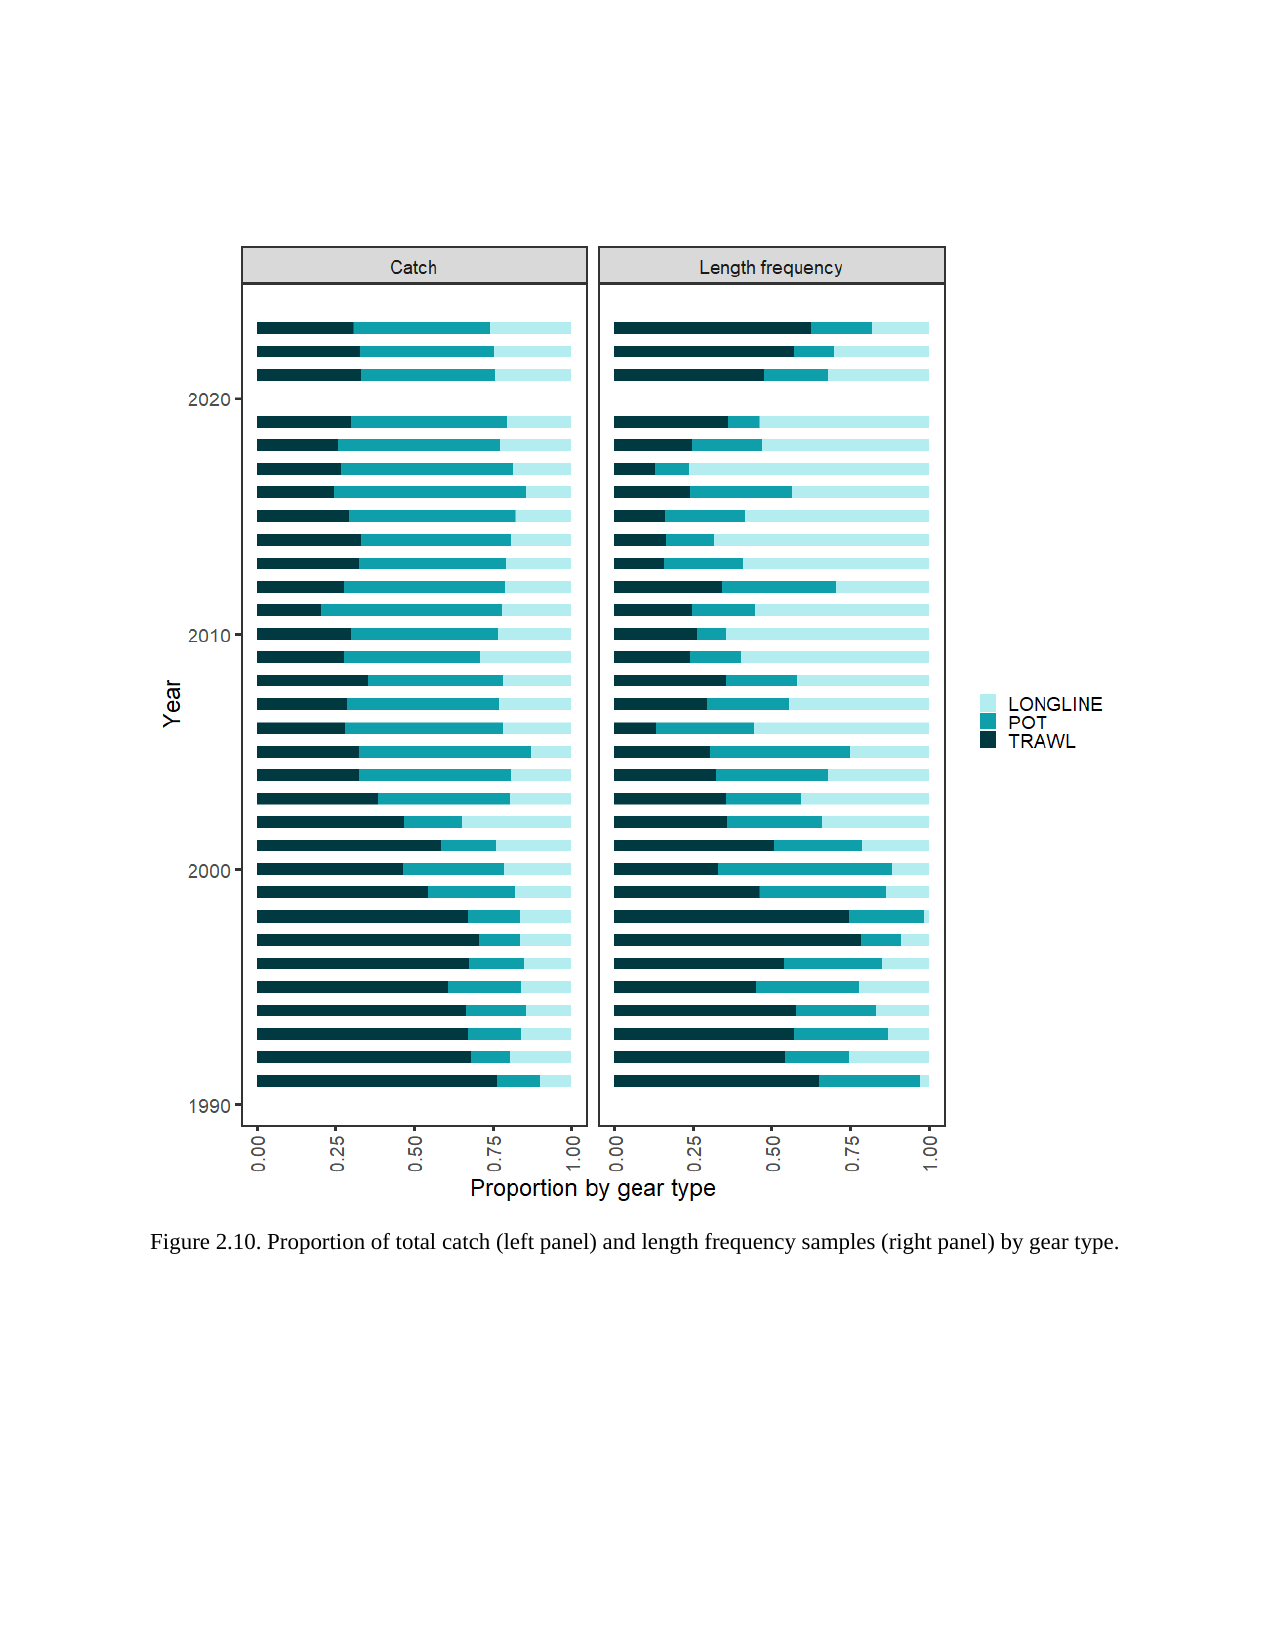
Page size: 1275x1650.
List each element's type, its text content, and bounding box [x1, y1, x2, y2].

subtitle Figure 2.10. Proportion of total catch (left panel) and length frequency samples (right panel) by gear type. [150, 1228, 1125, 1254]
picture [150, 236, 1125, 1211]
